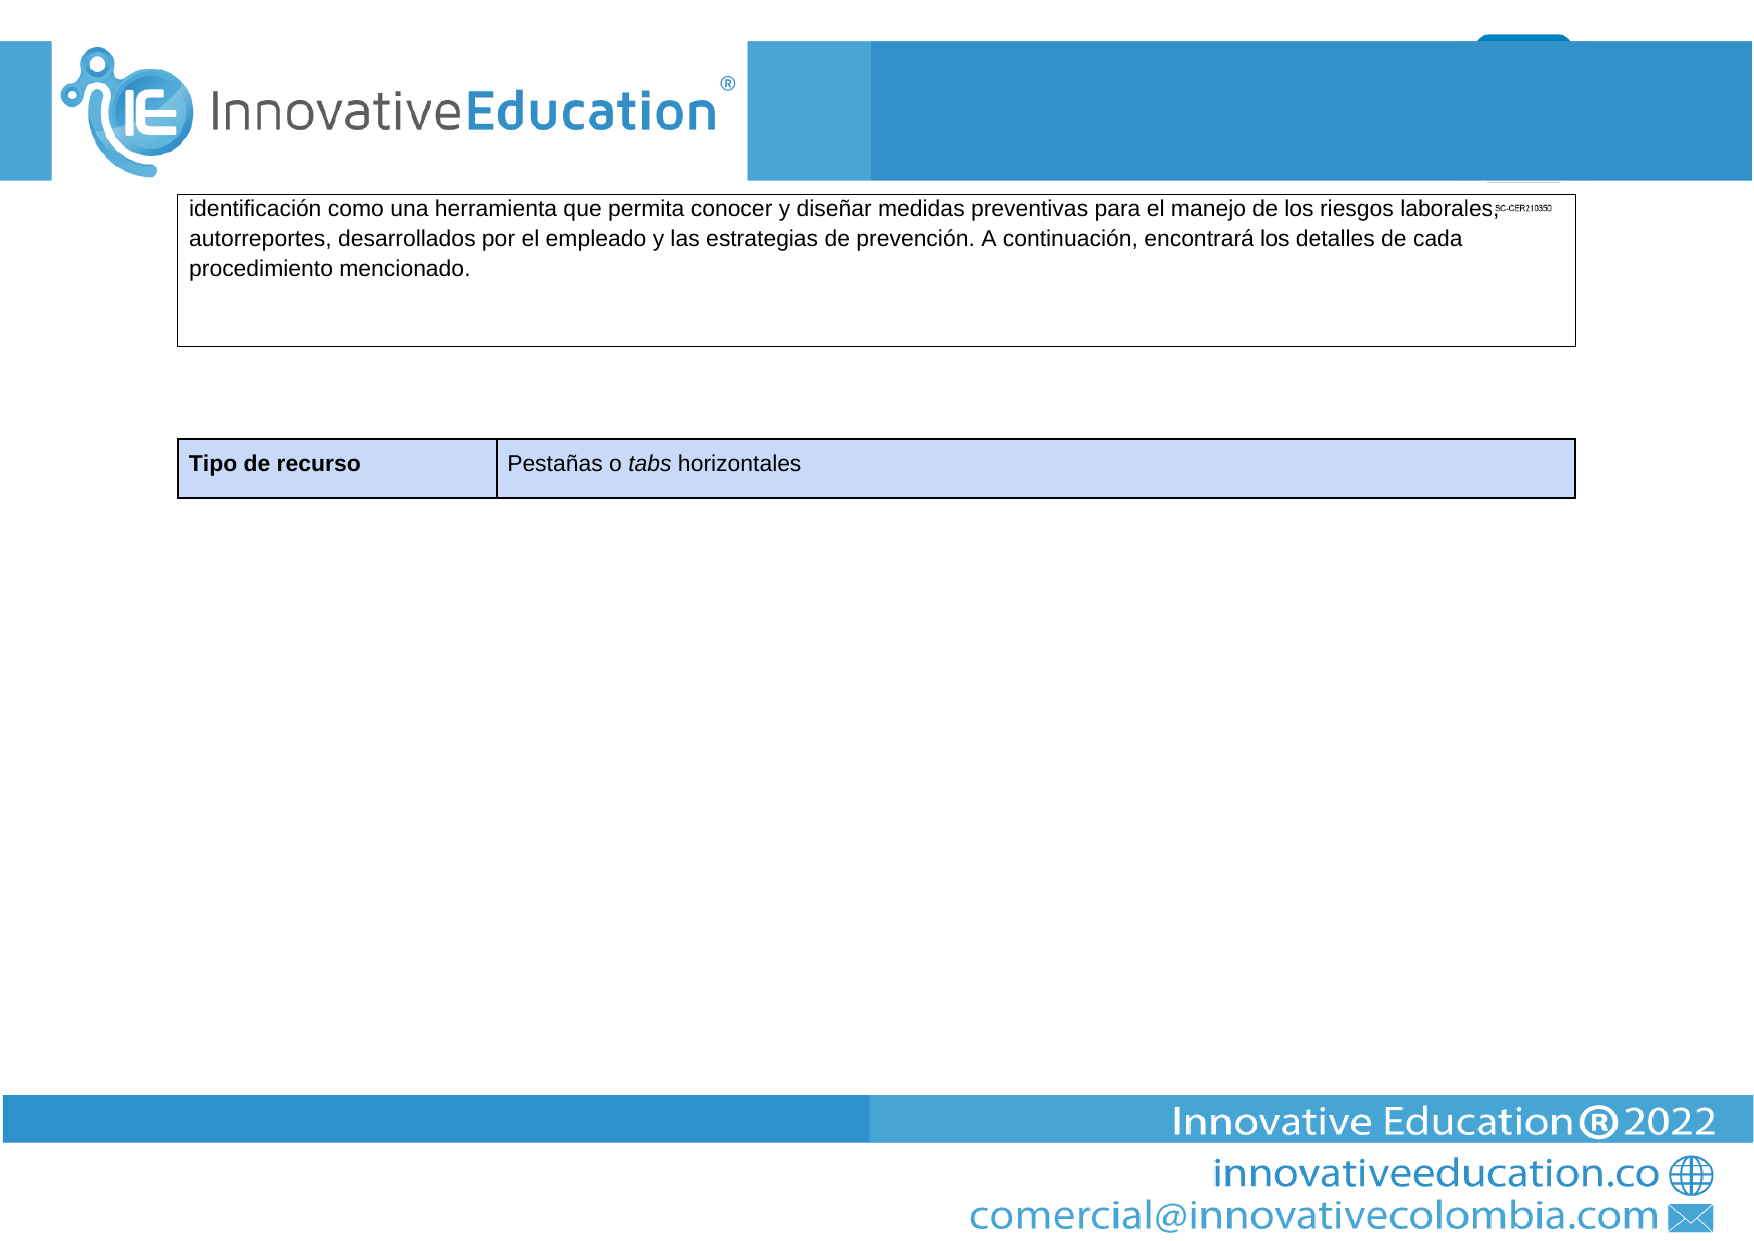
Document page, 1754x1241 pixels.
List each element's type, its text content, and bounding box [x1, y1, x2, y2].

table_header Pestañas o tabs horizontales [498, 440, 1574, 497]
picture [0, 28, 1752, 194]
table_header Tipo de recurso [179, 440, 496, 497]
picture [2, 1093, 1754, 1239]
